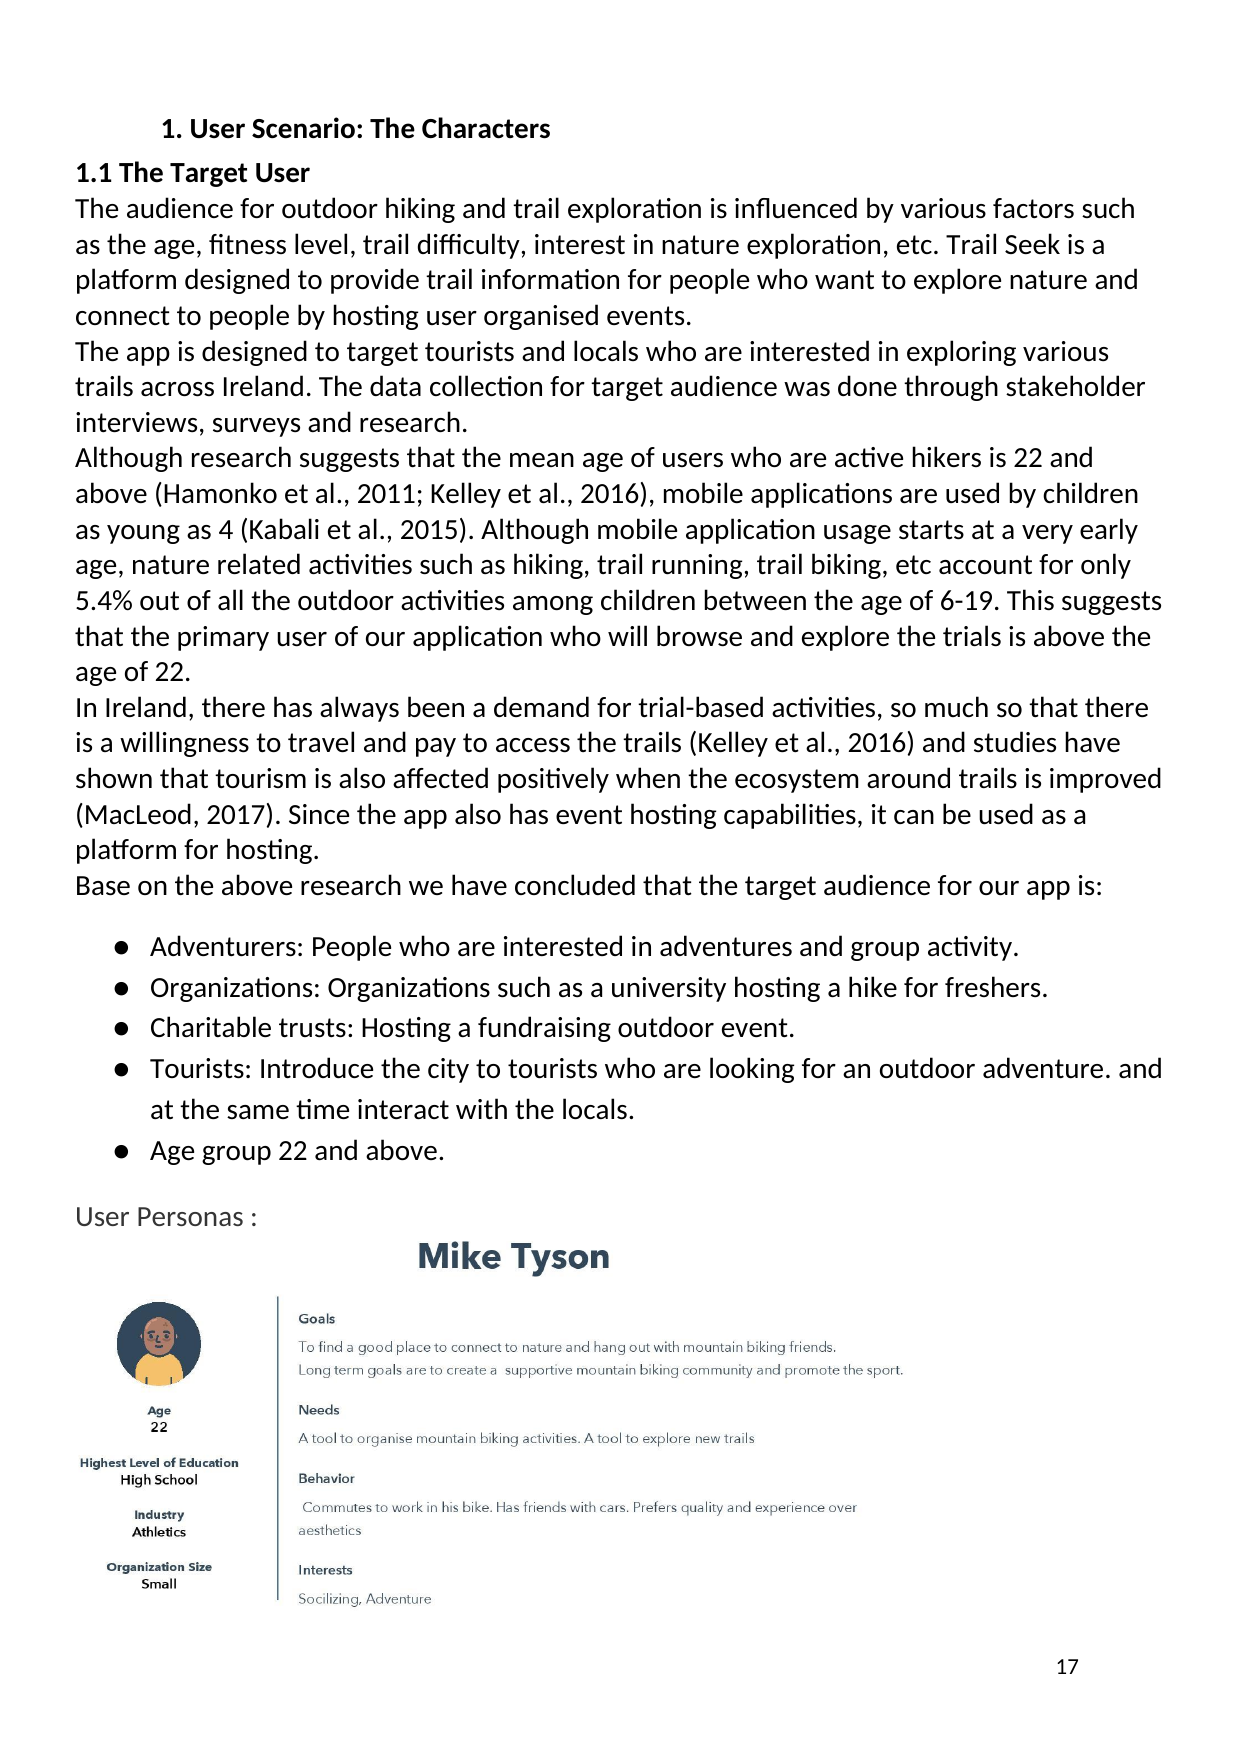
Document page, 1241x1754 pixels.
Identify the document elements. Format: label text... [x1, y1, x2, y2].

list Adventurers: People who are interested in adventures and group activity. [112, 928, 1165, 963]
list Age group 22 and above. [112, 1132, 1165, 1168]
text User Personas : [75, 1198, 1165, 1234]
text Base on the above research we have concluded that the target audience for our app is: [75, 867, 1165, 903]
text In Ireland, there has always been a demand for trial-based activities, so much so that there is a willingness to travel and pay to access the trails (Kelley et al., 2016) and studies have shown that tourism is also affected positively when the ecosystem around trails is improved (MacLeod, 2017). Since the app also has event hosting capabilities, it can be used as a platform for hosting. [75, 689, 1165, 867]
list Organizations: Organizations such as a university hosting a hike for freshers. [112, 969, 1165, 1004]
text 1.1 The Target User [75, 154, 1165, 190]
list Tourists: Introduce the city to tourists who are looking for an outdoor adventure. and at the same time interact with the locals. [112, 1051, 1165, 1127]
text Although research suggests that the mean age of users who are active hikers is 22 and above (Hamonko et al., 2011; Kelley et al., 2016), mobile applications are used by children as young as 4 (Kabali et al., 2015). Although mobile application usage starts at a very early age, nature related activities such as hiking, trail running, trail biking, etc account for only 5.4% out of all the outdoor activities among children between the age of 6-19. This suggests that the primary user of our application who will browse and explore the trials is above the age of 22. [75, 439, 1165, 689]
text The app is designed to target tourists and locals who are interested in exploring various trails across Ireland. The data collection for target audience was done through stakeholder interviews, surveys and research. [75, 333, 1165, 439]
subtitle 1. User Scenario: The Characters [160, 111, 1165, 146]
list Charitable trusts: Hosting a fundraising outdoor event. [112, 1009, 1165, 1045]
picture [75, 1233, 916, 1623]
text The audience for outdoor hiking and trail exploration is influenced by various factors such as the age, fitness level, trail difficulty, interest in nature exploration, etc. Trail Seek is a platform designed to provide trail information for people who want to explore nature and connect to people by hosting user organised events. [75, 190, 1165, 333]
